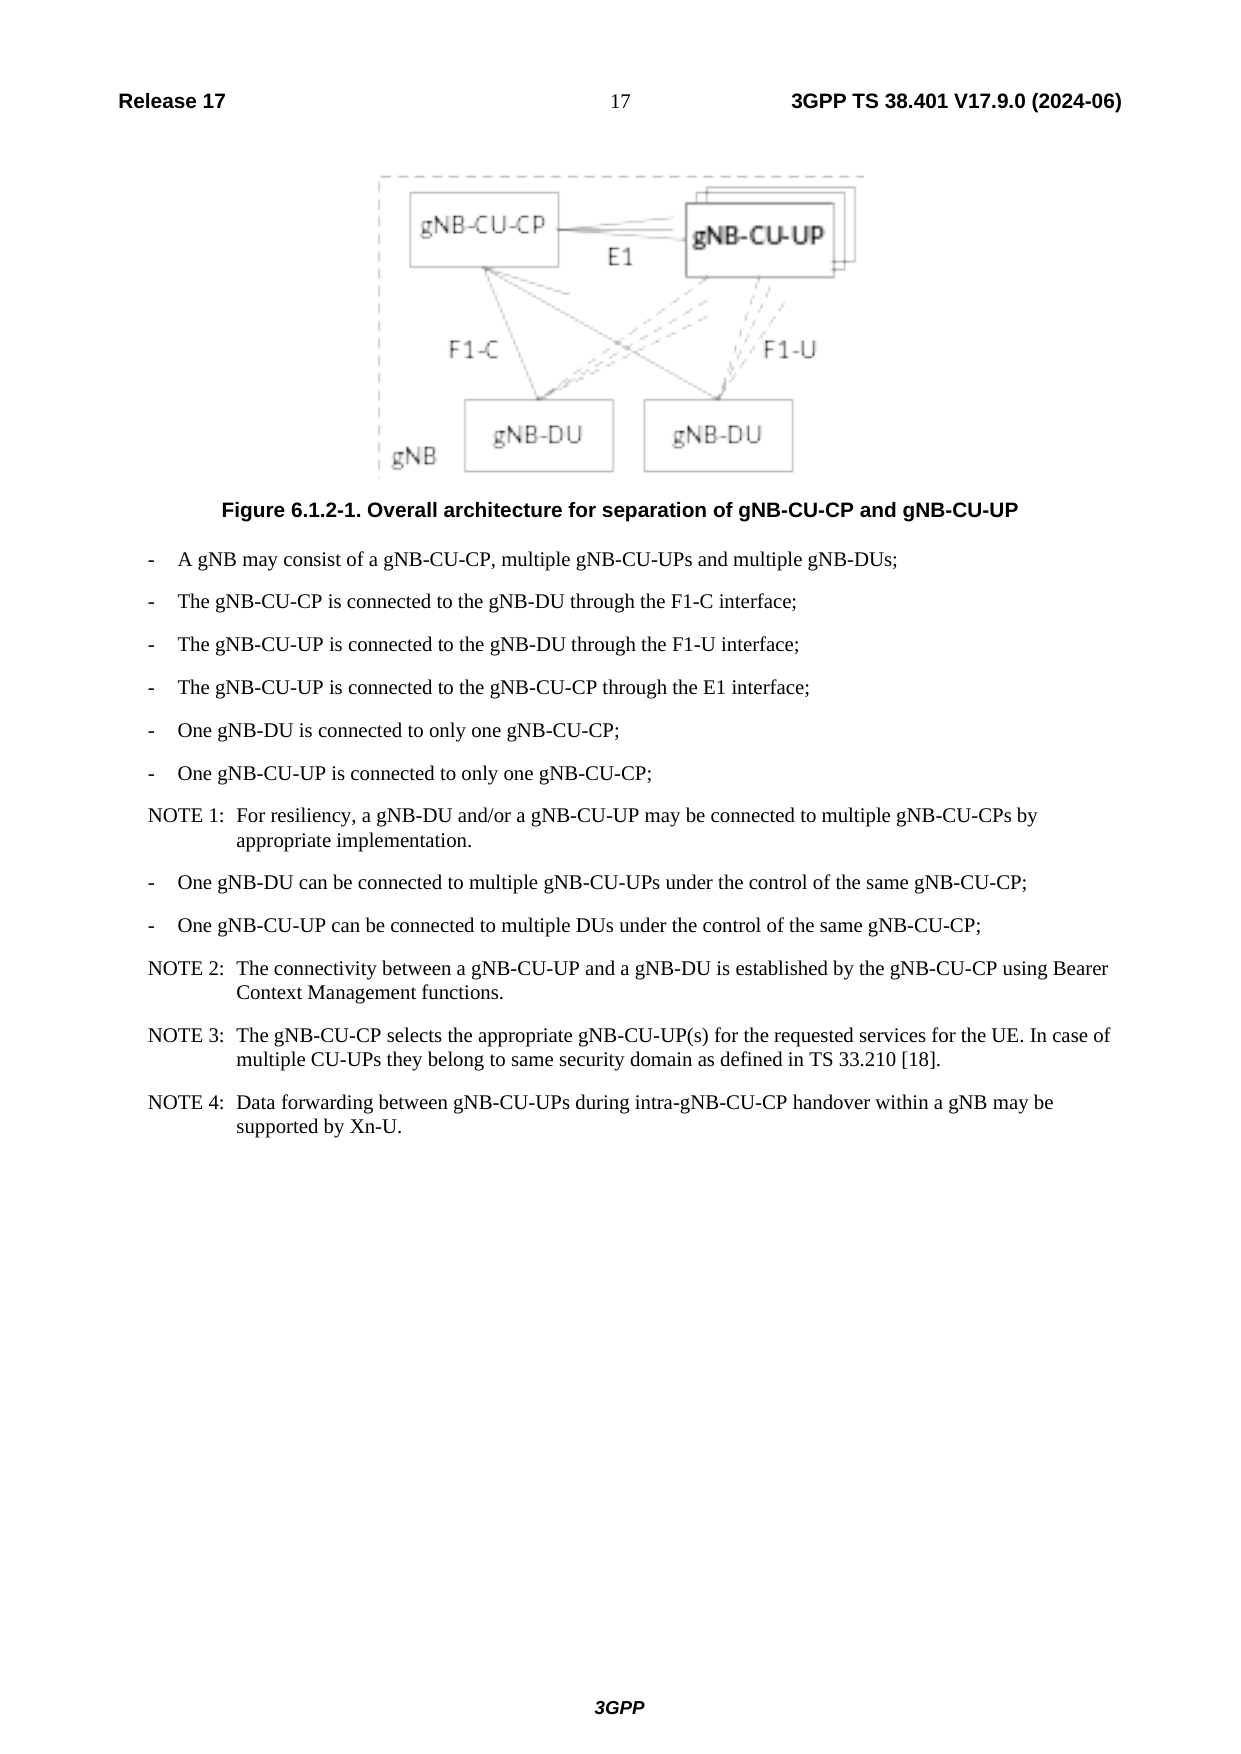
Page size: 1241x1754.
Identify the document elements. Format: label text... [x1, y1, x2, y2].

text NOTE 2: The connectivity between a gNB-CU-UP and a gNB-DU is established by the gNB-CU-CP using Bearer Context Management functions. [148, 956, 1122, 1004]
text - One gNB-CU-UP is connected to only one gNB-CU-CP; [148, 761, 1122, 785]
text NOTE 1: For resiliency, a gNB-DU and/or a gNB-CU-UP may be connected to multiple gNB-CU-CPs by appropriate implementation. [148, 803, 1122, 852]
text - The gNB-CU-UP is connected to the gNB-CU-CP through the E1 interface; [148, 675, 1122, 699]
text - A gNB may consist of a gNB-CU-CP, multiple gNB-CU-UPs and multiple gNB-DUs; [148, 547, 1122, 571]
text Figure 6.1.2-1. Overall architecture for separation of gNB-CU-CP and gNB-CU-UP [118, 498, 1122, 522]
text - The gNB-CU-UP is connected to the gNB-DU through the F1-U interface; [148, 632, 1122, 656]
text NOTE 4: Data forwarding between gNB-CU-UPs during intra-gNB-CU-CP handover within a gNB may be supported by Xn-U. [148, 1090, 1122, 1138]
text NOTE 3: The gNB-CU-CP selects the appropriate gNB-CU-UP(s) for the requested services for the UE. In case of multiple CU-UPs they belong to same security domain as defined in TS 33.210 [18]. [148, 1023, 1122, 1071]
text - The gNB-CU-CP is connected to the gNB-DU through the F1-C interface; [148, 589, 1122, 613]
text - One gNB-CU-UP can be connected to multiple DUs under the control of the same gNB-CU-CP; [148, 913, 1122, 937]
text - One gNB-DU is connected to only one gNB-CU-CP; [148, 718, 1122, 742]
text - One gNB-DU can be connected to multiple gNB-CU-UPs under the control of the same gNB-CU-CP; [148, 870, 1122, 894]
